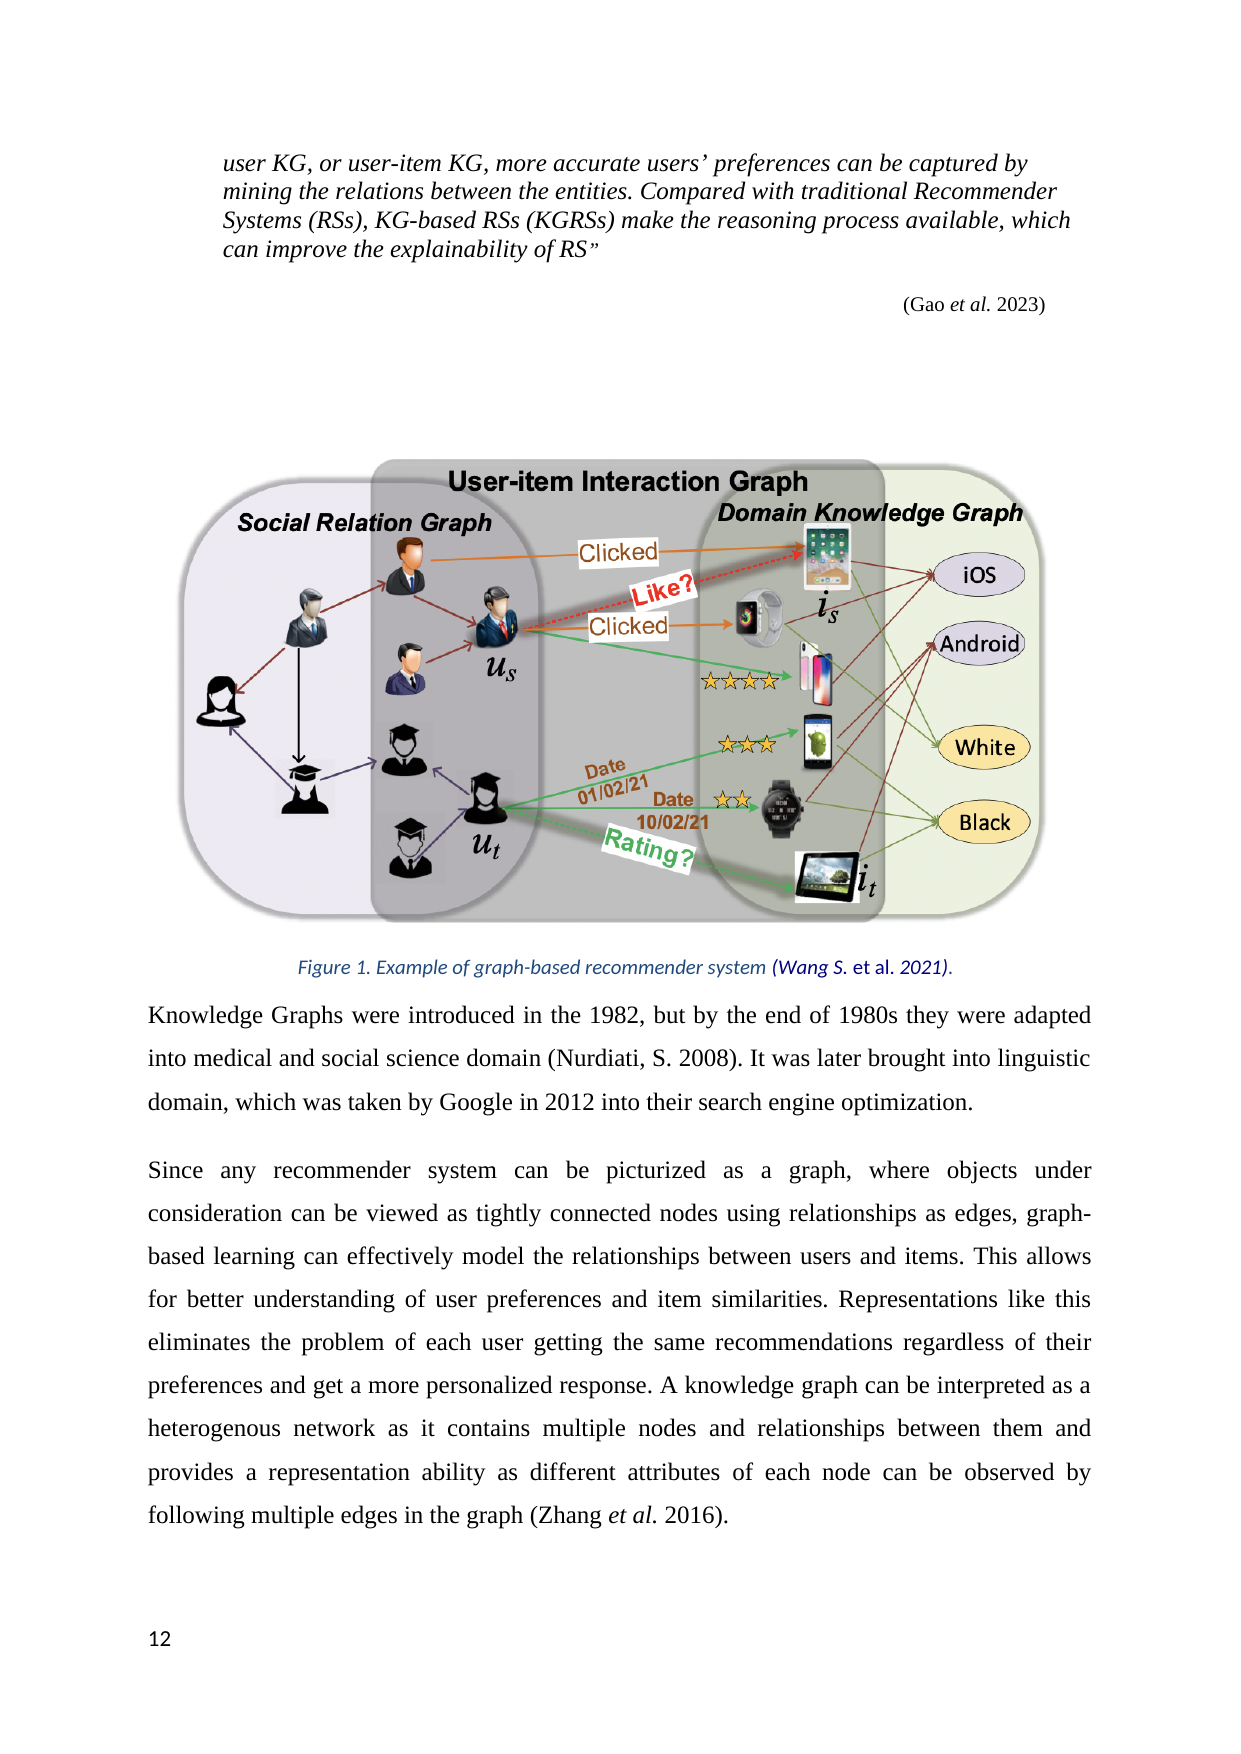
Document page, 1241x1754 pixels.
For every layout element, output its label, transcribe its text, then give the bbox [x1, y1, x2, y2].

text Knowledge Graphs were introduced in the 1982, but by the end of 1980s they were adapted into medical and social science domain (Nurdiati, S. 2008). It was later brought into linguistic domain, which was taken by Google in 2012 into their search engine optimization. [148, 1000, 1092, 1115]
text Figure 1. Example of graph-based recommender system (Wang S. et al. 2021). [298, 954, 1092, 979]
text (Gao et al. 2023) [223, 292, 1092, 316]
text Since any recommender system can be picturized as a graph, where objects under consideration can be viewed as tightly connected nodes using relationships as edges, graph-based learning can effectively model the relationships between users and items. This allows for better understanding of user preferences and item similarities. Representations like this eliminates the problem of each user getting the same recommendations regardless of their preferences and get a more personalized response. A knowledge graph can be interpreted as a heterogenous network as it contains multiple nodes and relationships between them and provides a representation ability as different attributes of each node can be observed by following multiple edges in the graph (Zhang et al. 2016). [148, 1155, 1092, 1528]
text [223, 148, 1092, 263]
picture [147, 431, 1088, 940]
